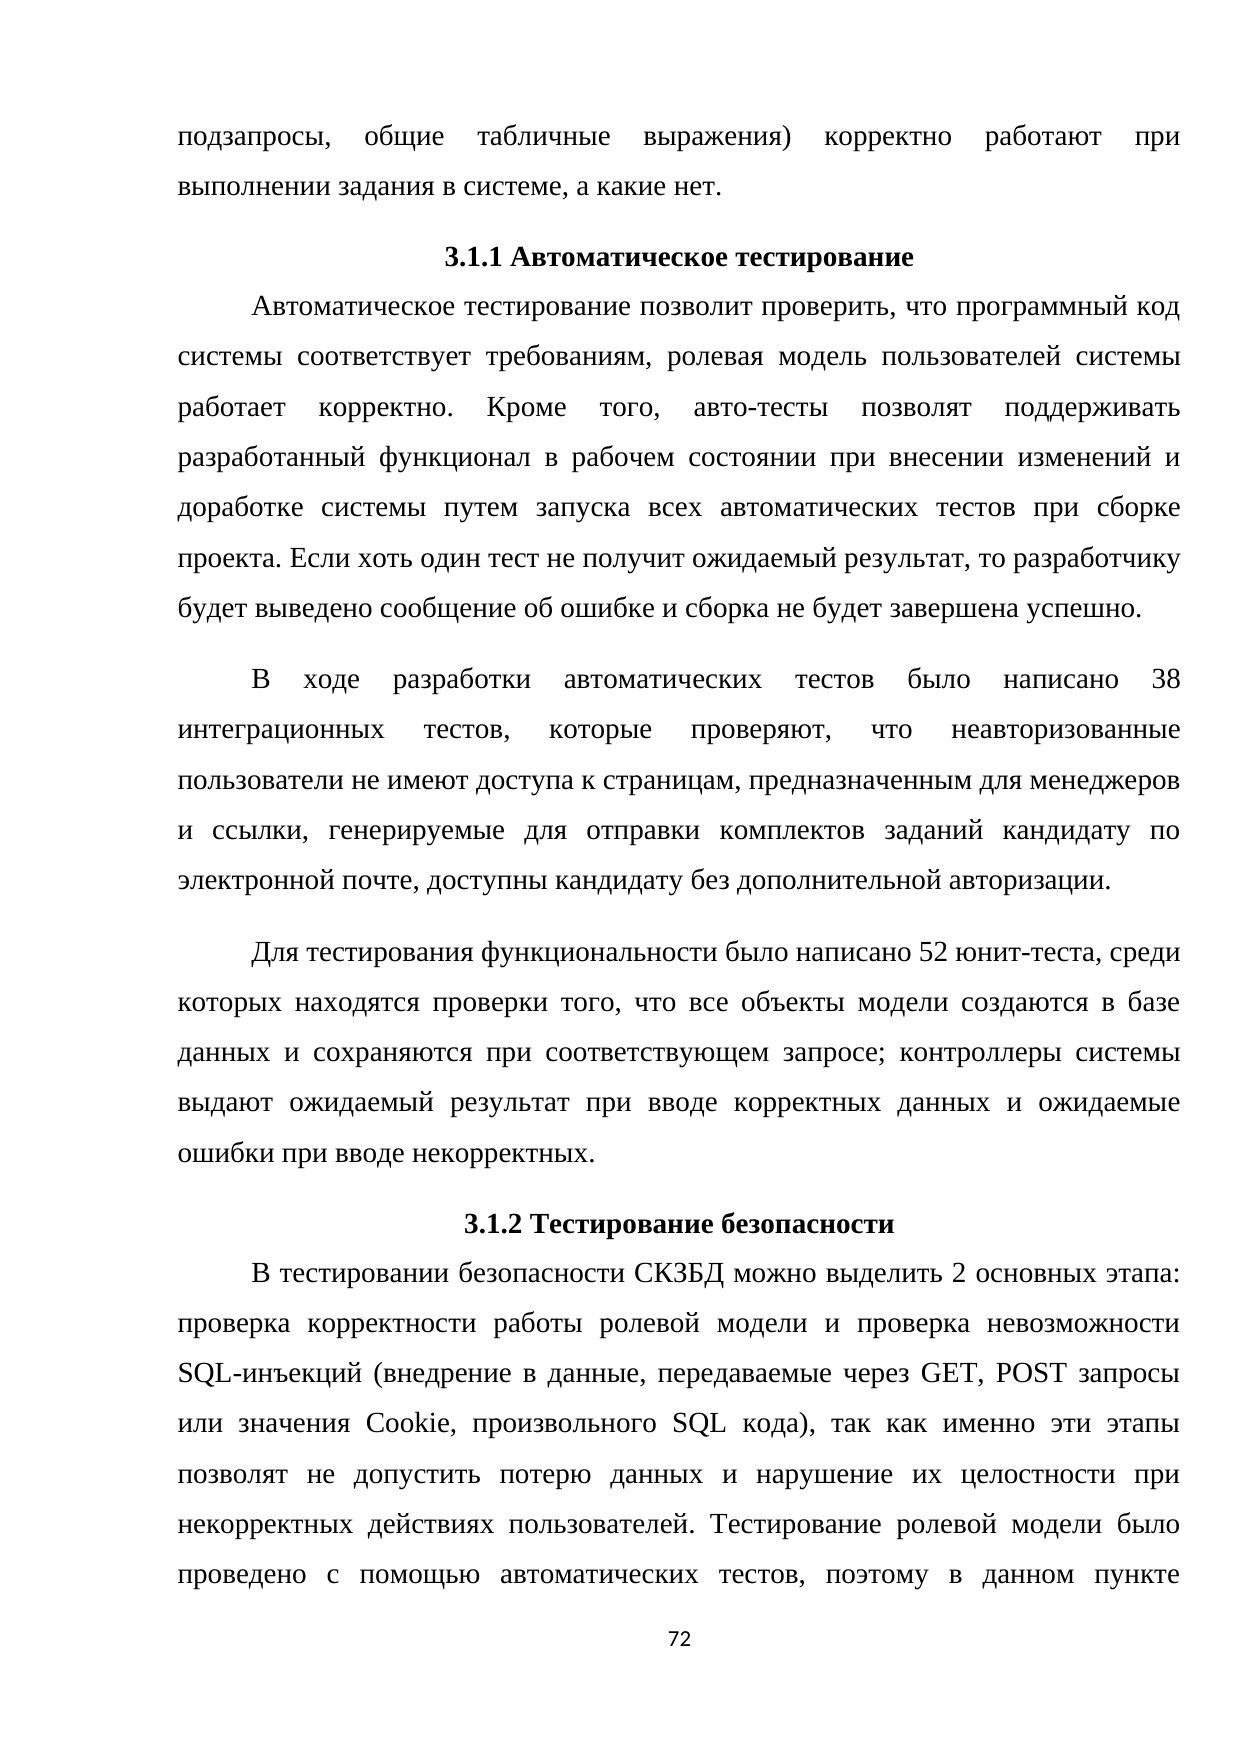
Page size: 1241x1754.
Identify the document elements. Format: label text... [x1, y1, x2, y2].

subtitle 3.1.1 Автоматическое тестирование [177, 239, 1181, 273]
subtitle 3.1.2 Тестирование безопасности [177, 1206, 1181, 1239]
text В ходе разработки автоматических тестов было написано 38 интеграционных тестов, которые проверяют, что неавторизованные пользователи не имеют доступа к страницам, предназначенным для менеджеров и ссылки, генерируемые для отправки комплектов заданий кандидату по электронной почте, доступны кандидату без дополнительной авторизации. [177, 661, 1181, 896]
text Автоматическое тестирование позволит проверить, что программный код системы соответствует требованиям, ролевая модель пользователей системы работает корректно. Кроме того, авто-тесты позволят поддерживать разработанный функционал в рабочем состоянии при внесении изменений и доработке системы путем запуска всех автоматических тестов при сборке проекта. Если хоть один тест не получит ожидаемый результат, то разработчику будет выведено сообщение об ошибке и сборка не будет завершена успешно. [177, 288, 1181, 624]
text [177, 1255, 1181, 1590]
text Для тестирования функциональности было написано 52 юнит-теста, среди которых находятся проверки того, что все объекты модели создаются в базе данных и сохраняются при соответствующем запросе; контроллеры системы выдают ожидаемый результат при вводе корректных данных и ожидаемые ошибки при вводе некорректных. [177, 934, 1181, 1168]
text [177, 118, 1181, 202]
